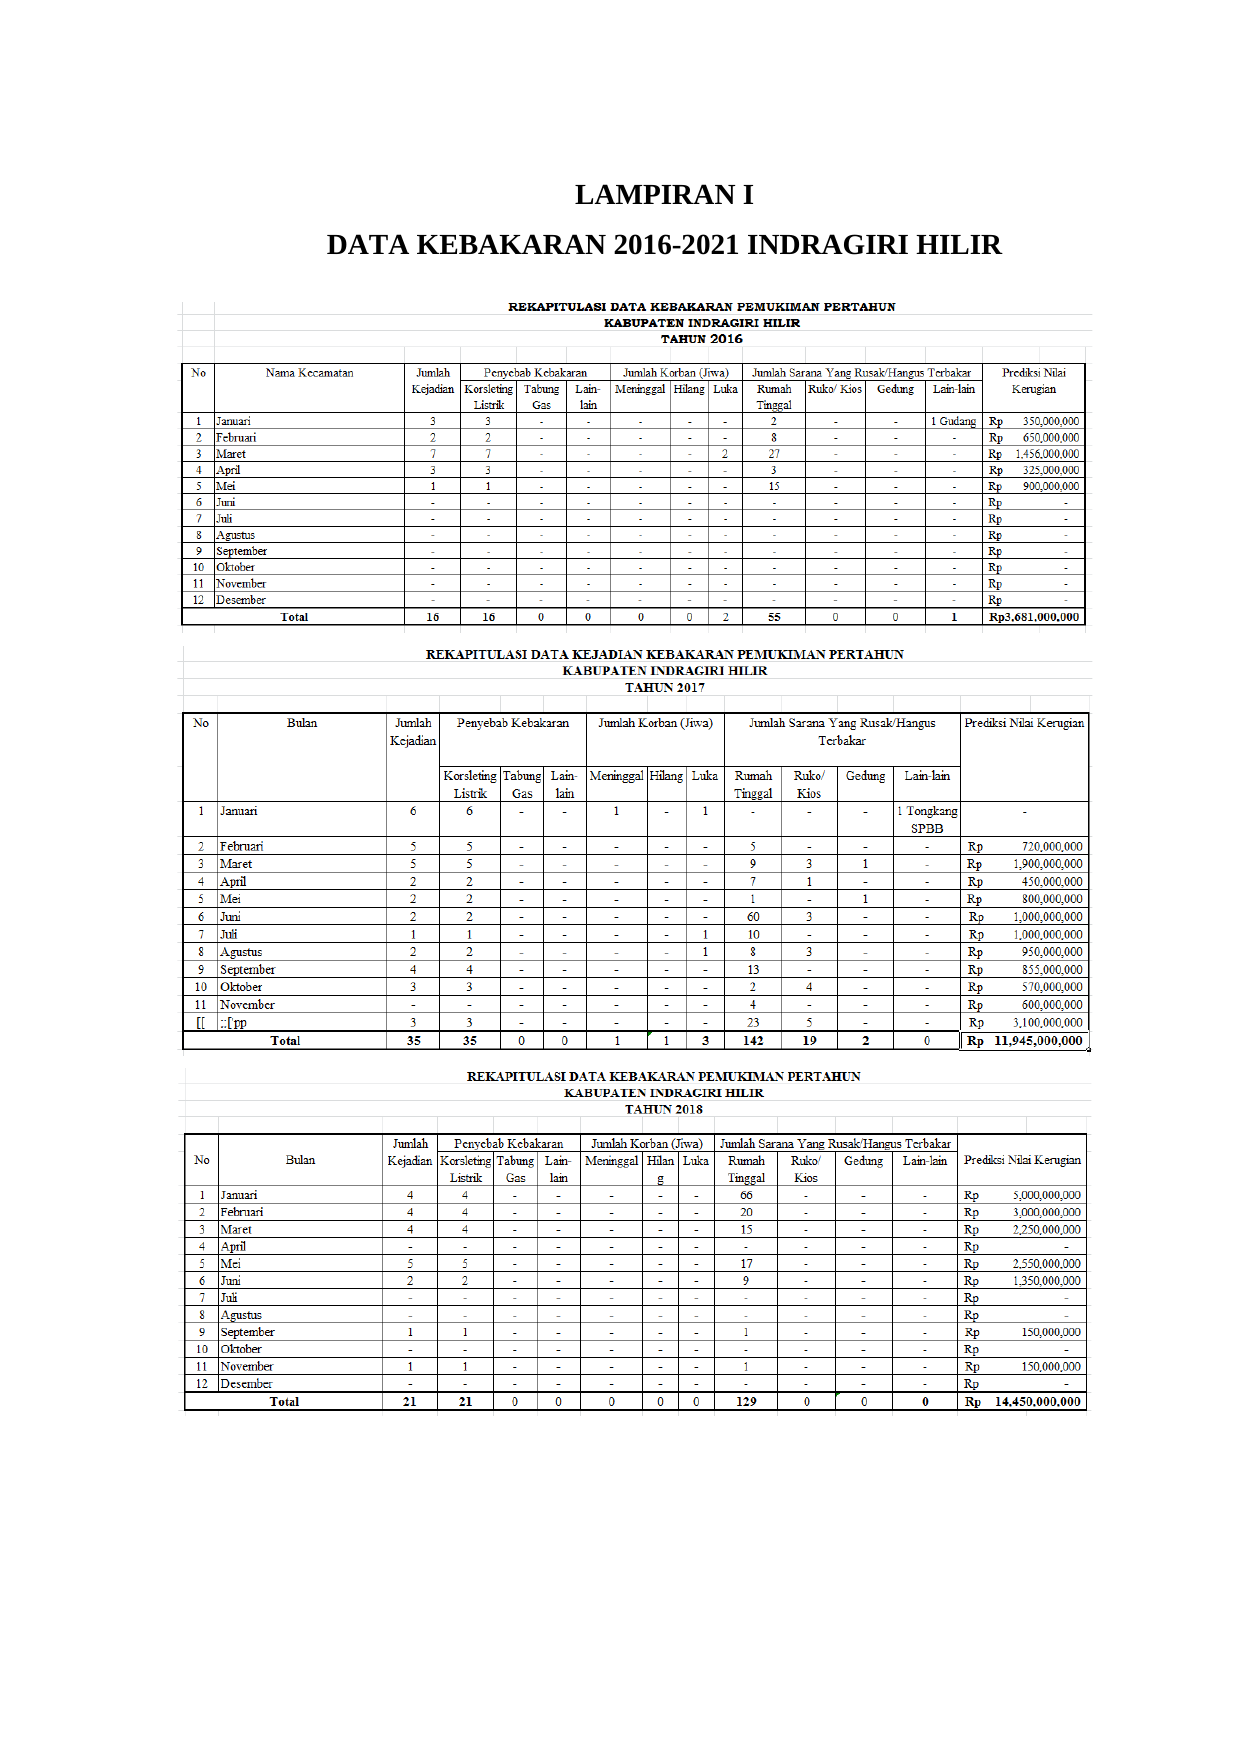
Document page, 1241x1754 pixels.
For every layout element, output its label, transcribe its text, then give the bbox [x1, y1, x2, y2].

list Lampiran I [177, 177, 1092, 211]
picture [178, 1068, 1092, 1416]
picture [177, 302, 1093, 633]
picture [177, 646, 1093, 1056]
list Data kebakaran 2016-2021 indragiri hilir [177, 227, 1092, 261]
